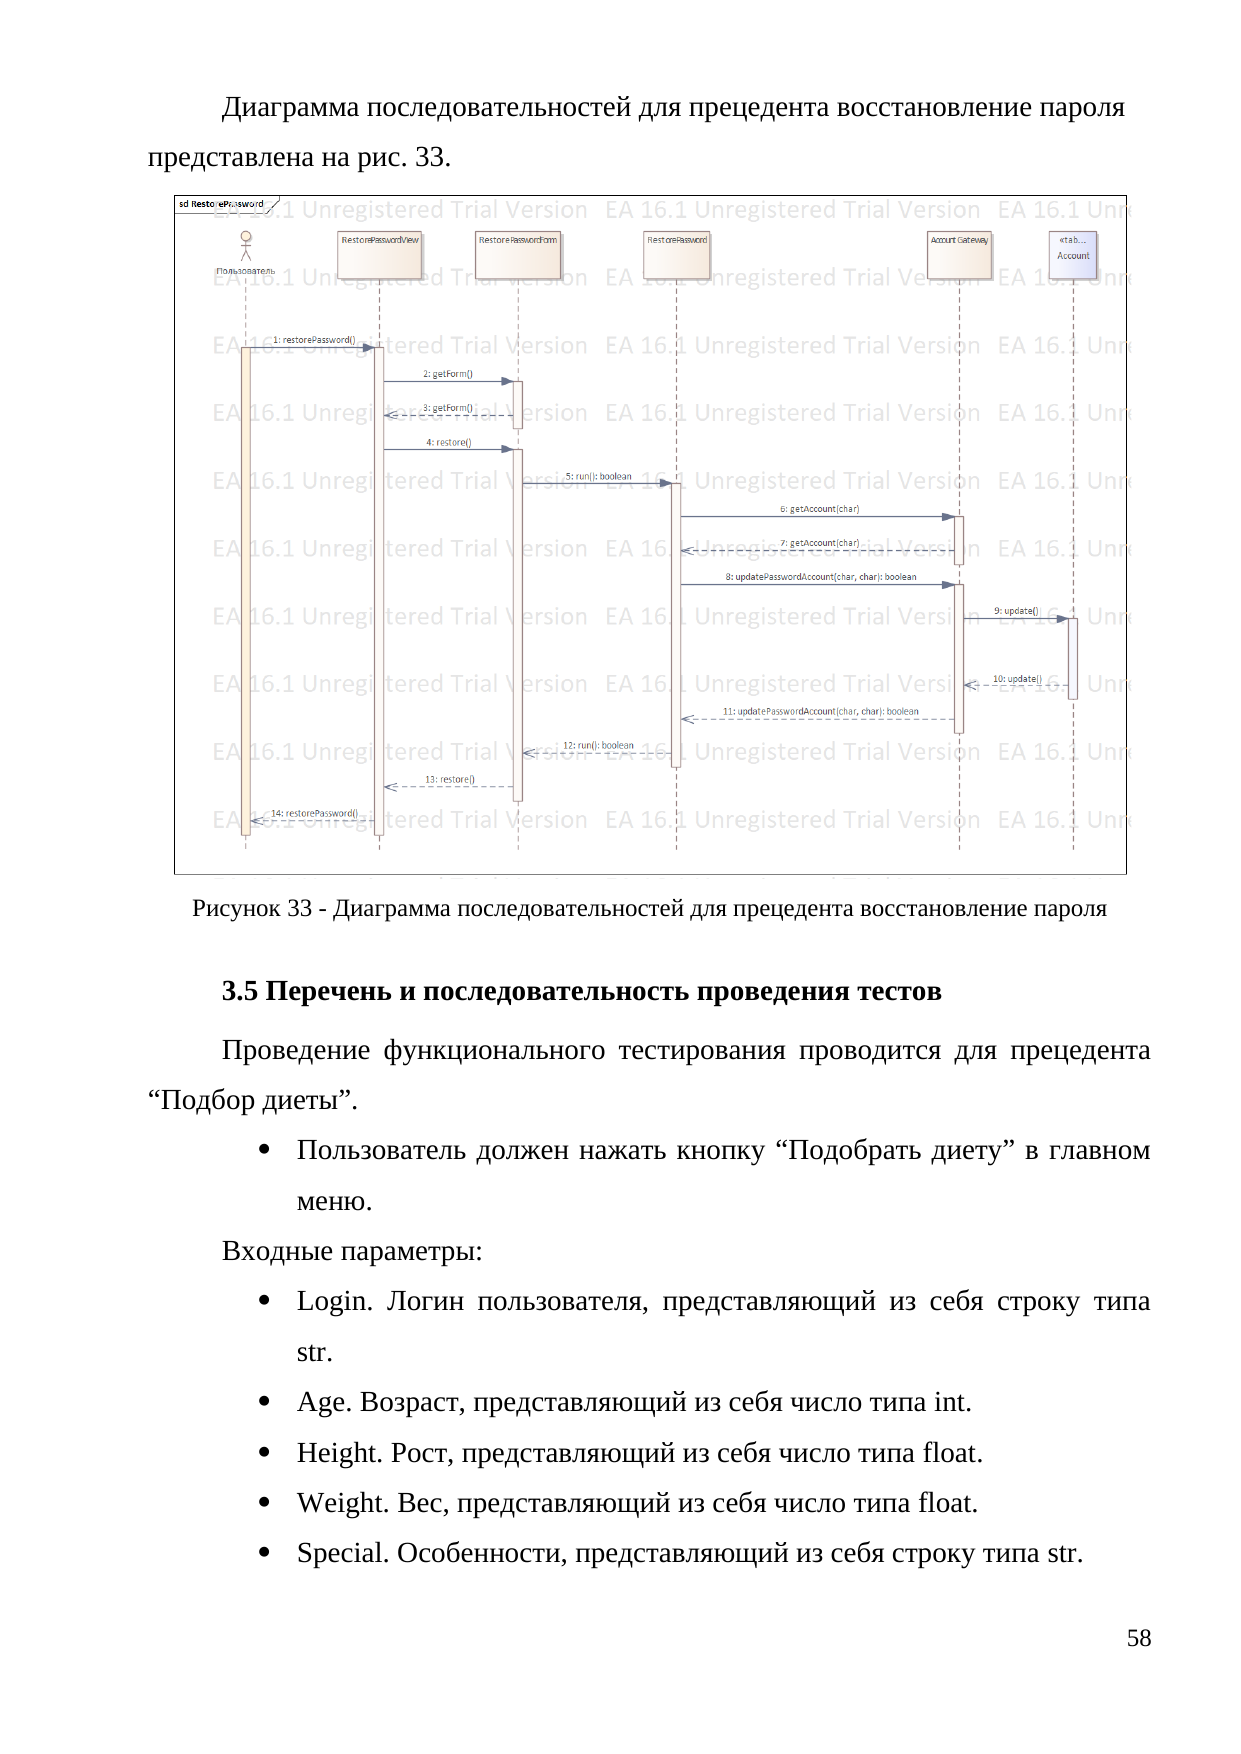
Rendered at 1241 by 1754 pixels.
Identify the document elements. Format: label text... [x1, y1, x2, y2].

list Пользователь должен нажать кнопку “Подобрать диету” в главном меню. [259, 1132, 1152, 1216]
picture [168, 189, 1132, 879]
list Height. Рост, представляющий из себя число типа float. [259, 1435, 1152, 1468]
list Age. Возраст, представляющий из себя число типа int. [259, 1384, 1152, 1418]
list Login. Логин пользователя, представляющий из себя строку типа str. [259, 1283, 1152, 1367]
text Проведение функционального тестирования проводится для прецедента “Подбор диеты”. [148, 1032, 1152, 1116]
text Входные параметры: [148, 1233, 1152, 1267]
list Special. Особенности, представляющий из себя строку типа str. [259, 1536, 1152, 1569]
text Диаграмма последовательностей для прецедента восстановление пароля представлена на рис. 33. [148, 89, 1152, 172]
subtitle 3.5 Перечень и последовательность проведения тестов [148, 973, 1152, 1007]
list Weight. Вес, представляющий из себя число типа float. [259, 1485, 1152, 1519]
